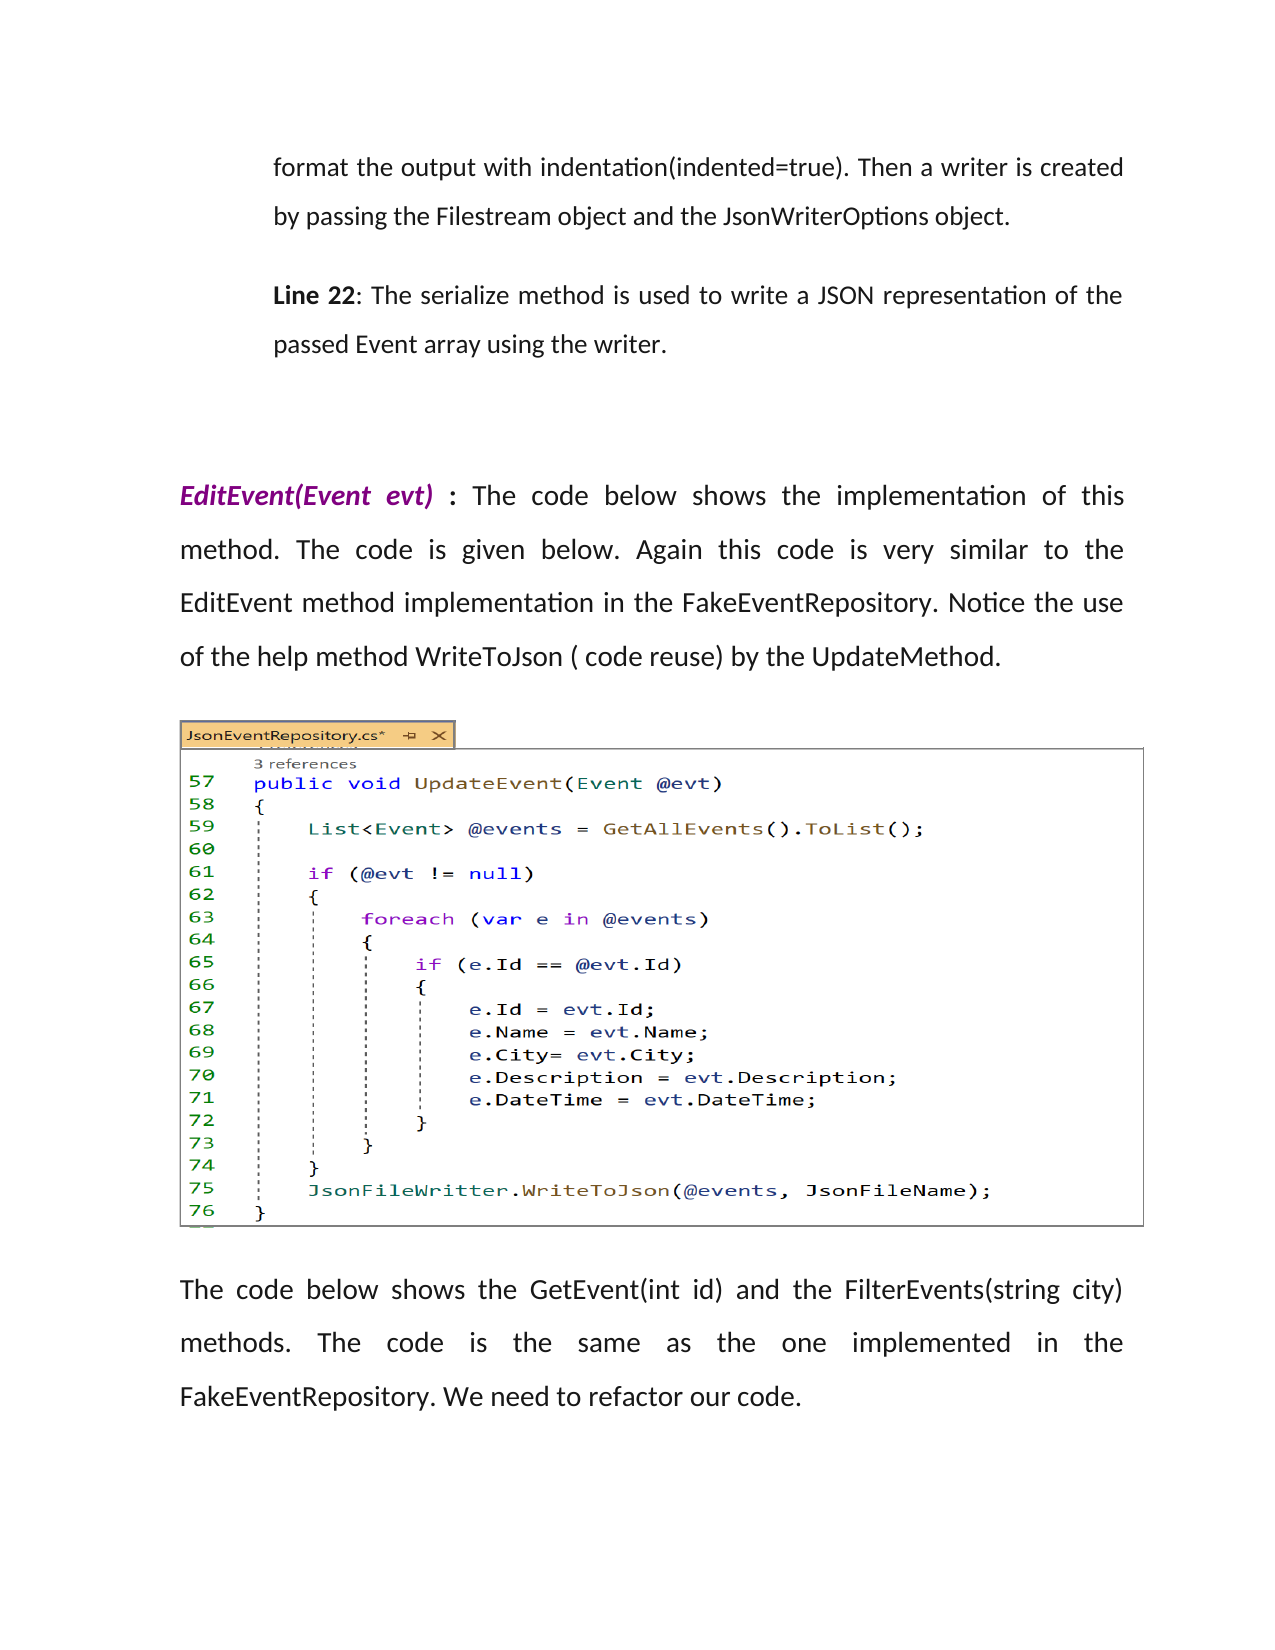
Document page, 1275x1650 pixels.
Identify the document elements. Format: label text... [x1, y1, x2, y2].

text EditEvent(Event evt) : The code below shows the implementation of this method. The code is given below. Again this code is very similar to the EditEvent method implementation in the FakeEventRepository. Notice the use of the help method WriteToJson ( code reuse) by the UpdateMethod. [179, 477, 1125, 673]
picture [179, 720, 1144, 1228]
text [273, 150, 1125, 232]
text The code below shows the GetEvent(int id) and the FilterEvents(string city) methods. The code is the same as the one implemented in the FakeEventRepository. We need to refactor our code. [179, 1282, 1125, 1414]
text Line 22: The serialize method is used to write a JSON representation of the passed Event array using the writer. [273, 278, 1125, 361]
